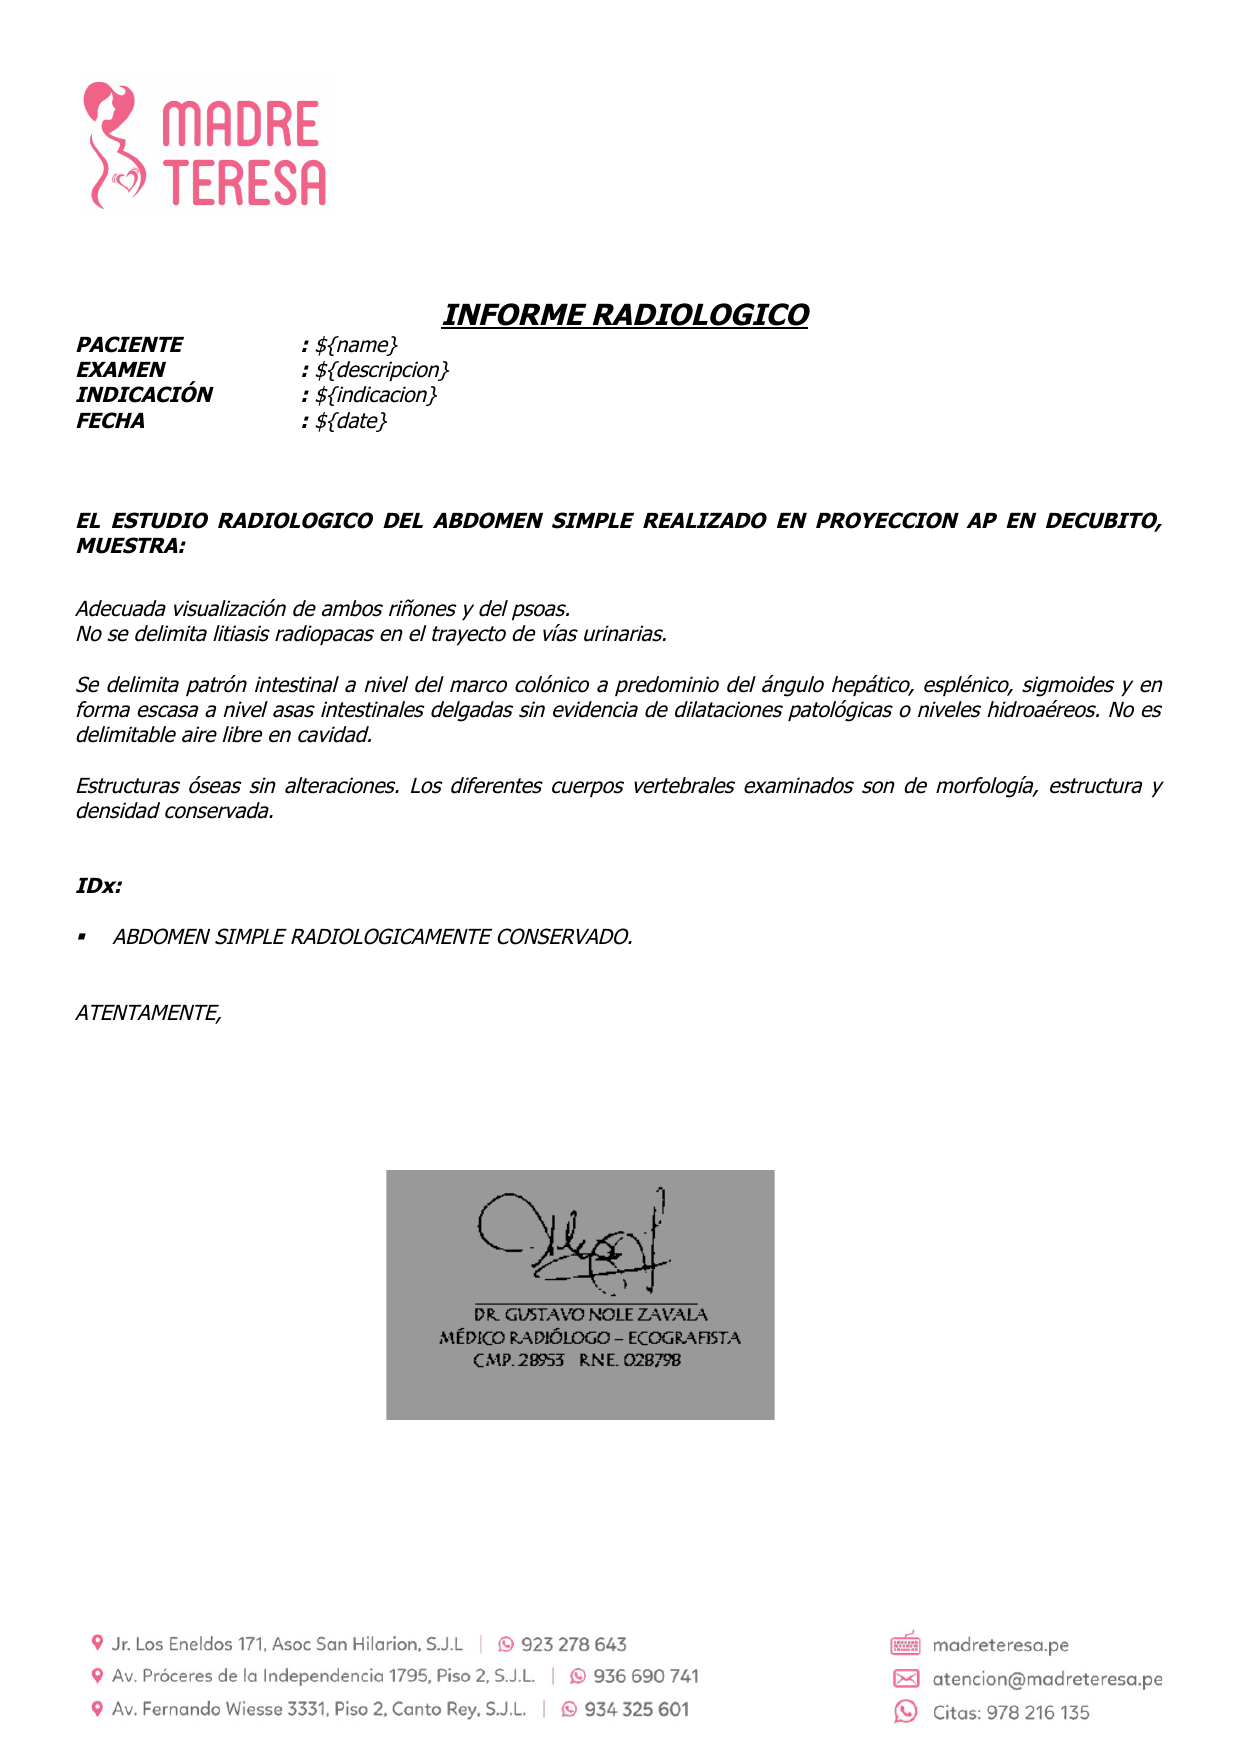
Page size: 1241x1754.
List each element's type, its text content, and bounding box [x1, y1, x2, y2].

subtitle EL ESTUDIO RADIOLOGICO DEL ABDOMEN SIMPLE REALIZADO EN PROYECCION AP EN DECUBITO, MUESTRA: [75, 508, 1165, 558]
list ABDOMEN SIMPLE RADIOLOGICAMENTE CONSERVADO. [75, 923, 1165, 949]
picture [3, 1594, 1241, 1754]
text IDx: [75, 873, 1165, 898]
text INDICACIÓN : ${indicacion} [75, 382, 1165, 407]
text No se delimita litiasis radiopacas en el trayecto de vías urinarias. [75, 621, 1165, 646]
picture [79, 72, 337, 215]
text Estructuras óseas sin alteraciones. Los diferentes cuerpos vertebrales examinados son de morfología, estructura y densidad conservada. [75, 772, 1165, 823]
text Adecuada visualización de ambos riñones y del psoas. [75, 596, 1165, 621]
title INFORME RADIOLOGICO [86, 296, 1165, 332]
text PACIENTE : ${name} [75, 332, 1165, 357]
text EXAMEN : ${descripcion} [75, 357, 1165, 382]
text Se delimita patrón intestinal a nivel del marco colónico a predominio del ángulo hepático, esplénico, sigmoides y en forma escasa a nivel asas intestinales delgadas sin evidencia de dilataciones patológicas o niveles hidroaéreos. No es delimitable aire libre en cavidad. [75, 671, 1165, 747]
text ATENTAMENTE, [75, 999, 1165, 1024]
text FECHA : ${date} [75, 407, 1165, 432]
